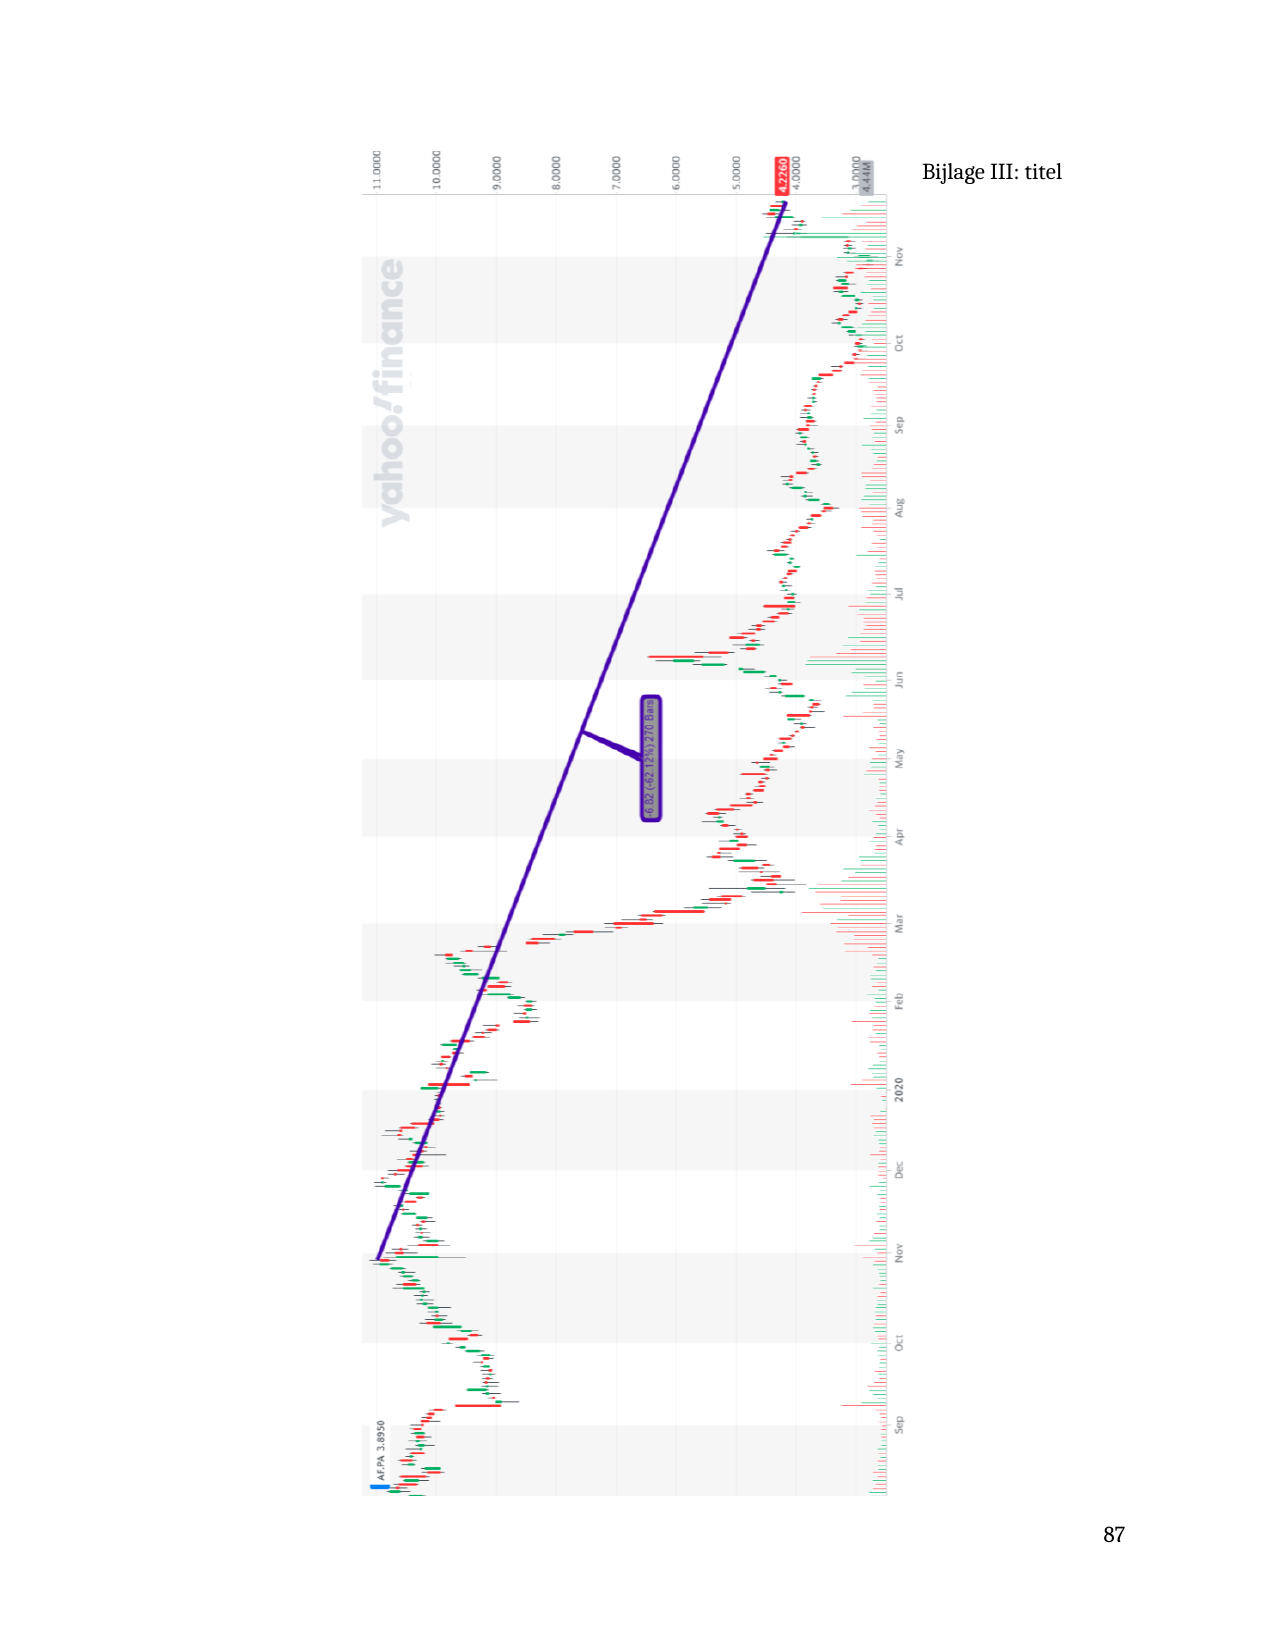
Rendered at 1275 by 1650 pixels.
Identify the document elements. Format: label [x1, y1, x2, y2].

picture [362, 152, 909, 1495]
